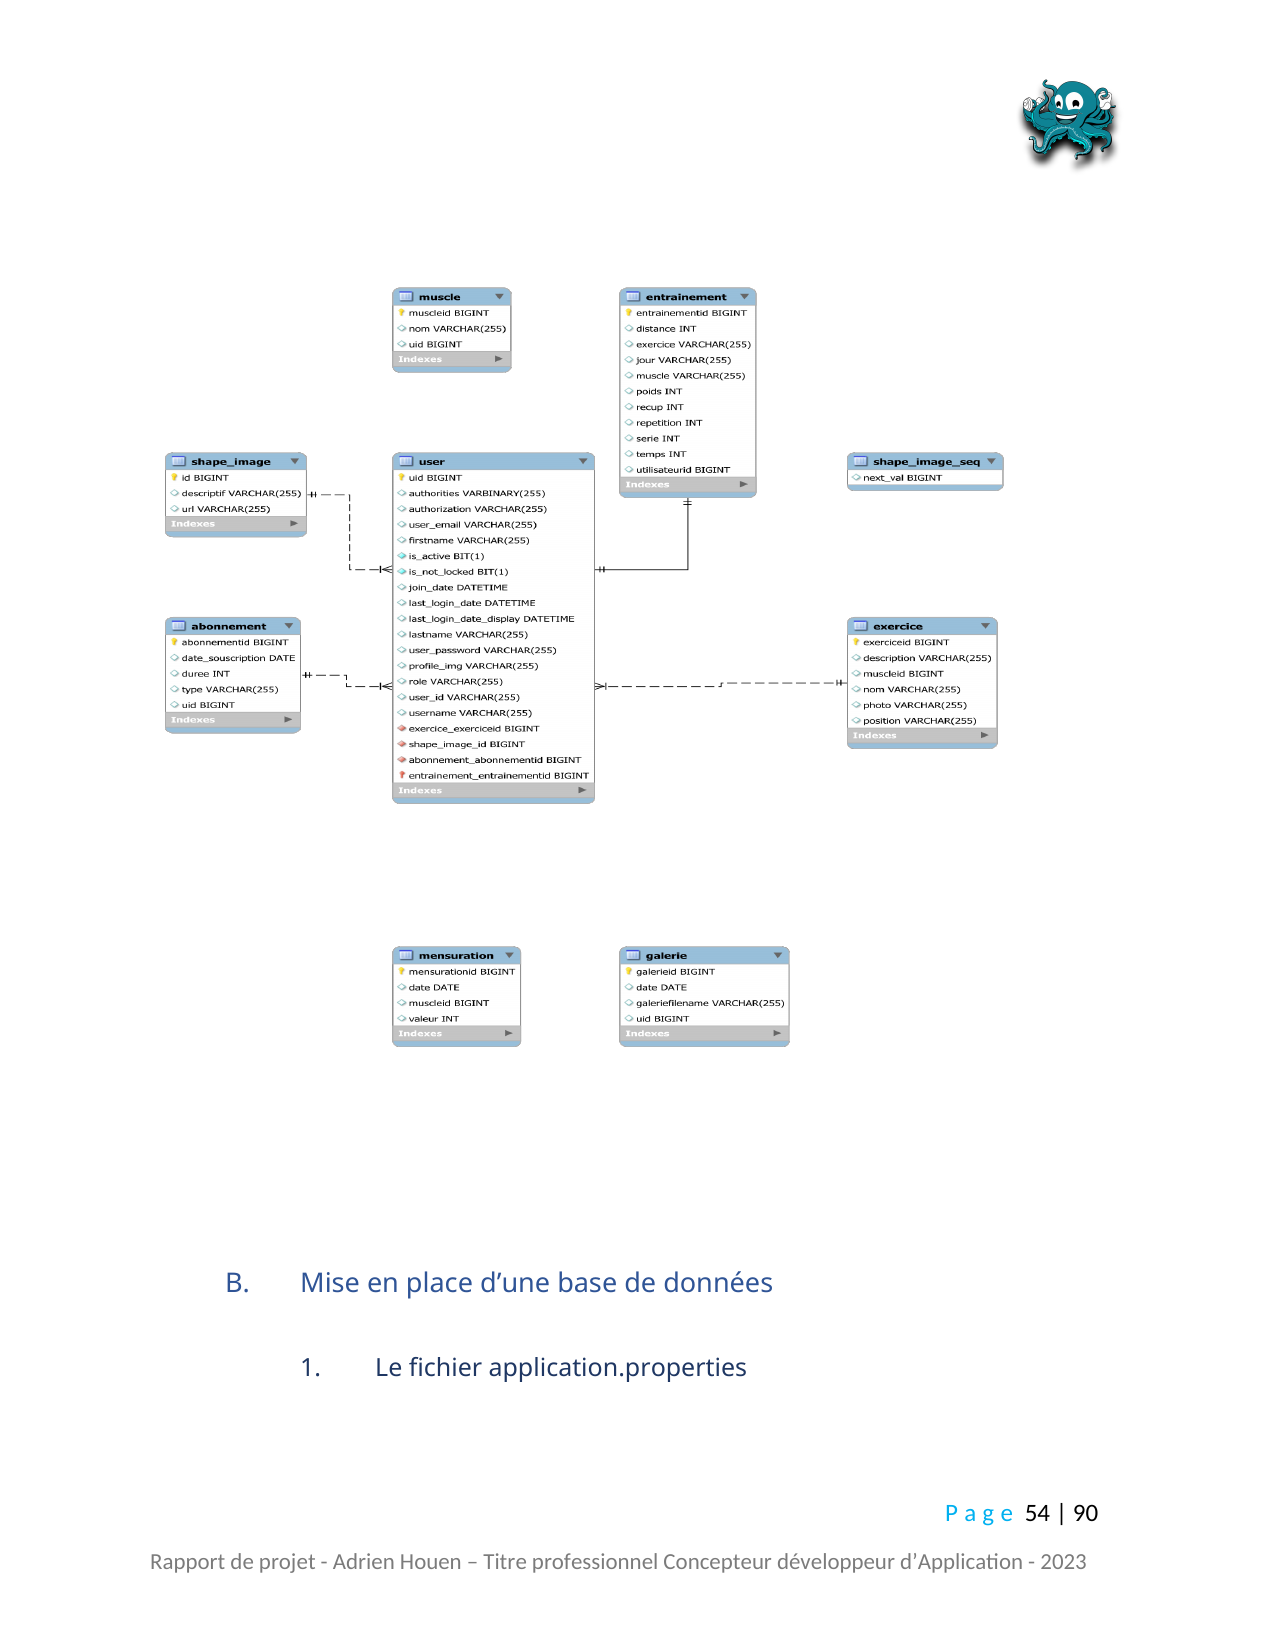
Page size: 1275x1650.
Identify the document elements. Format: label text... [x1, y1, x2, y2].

picture [150, 206, 1120, 1191]
subtitle Le fichier application.properties [300, 1350, 1125, 1384]
picture [1021, 74, 1118, 161]
subtitle Mise en place d’une base de données [225, 1263, 1125, 1300]
